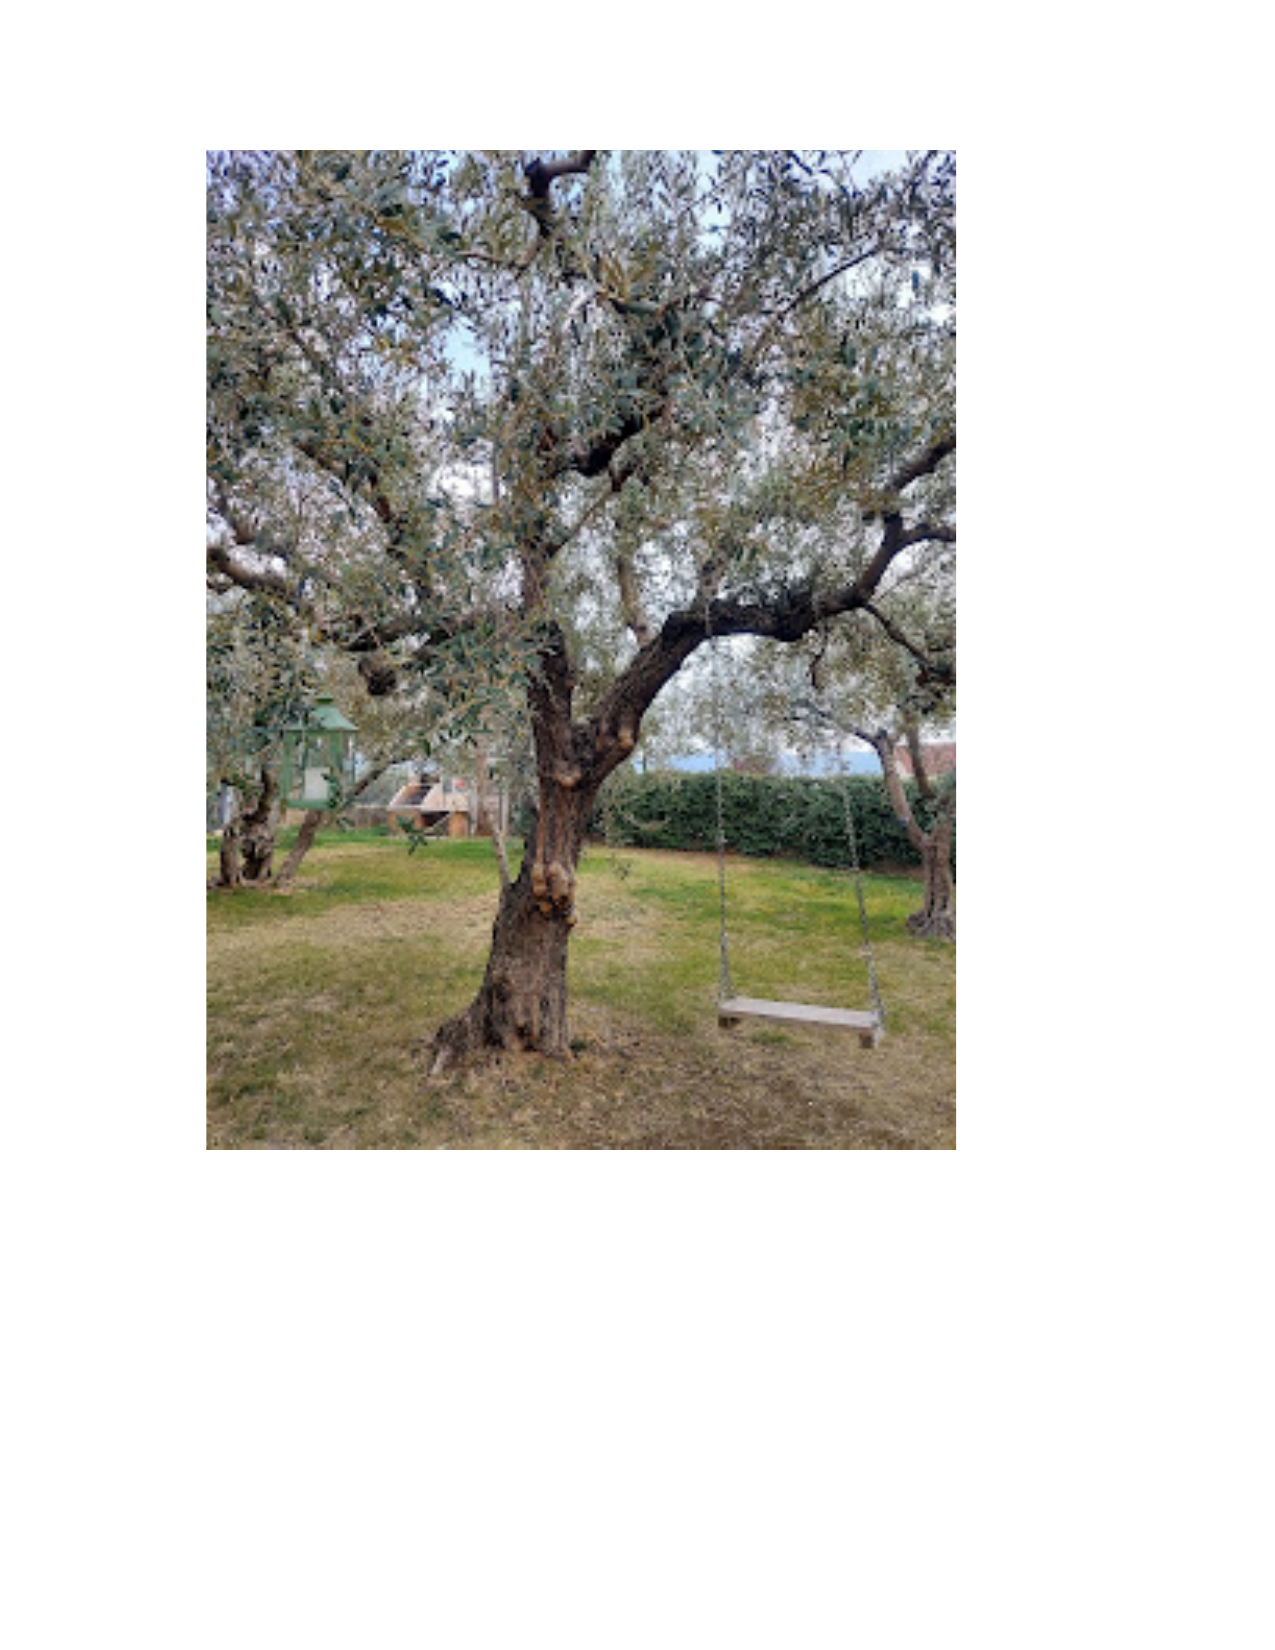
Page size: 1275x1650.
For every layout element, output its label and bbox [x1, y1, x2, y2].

picture [206, 150, 957, 1150]
